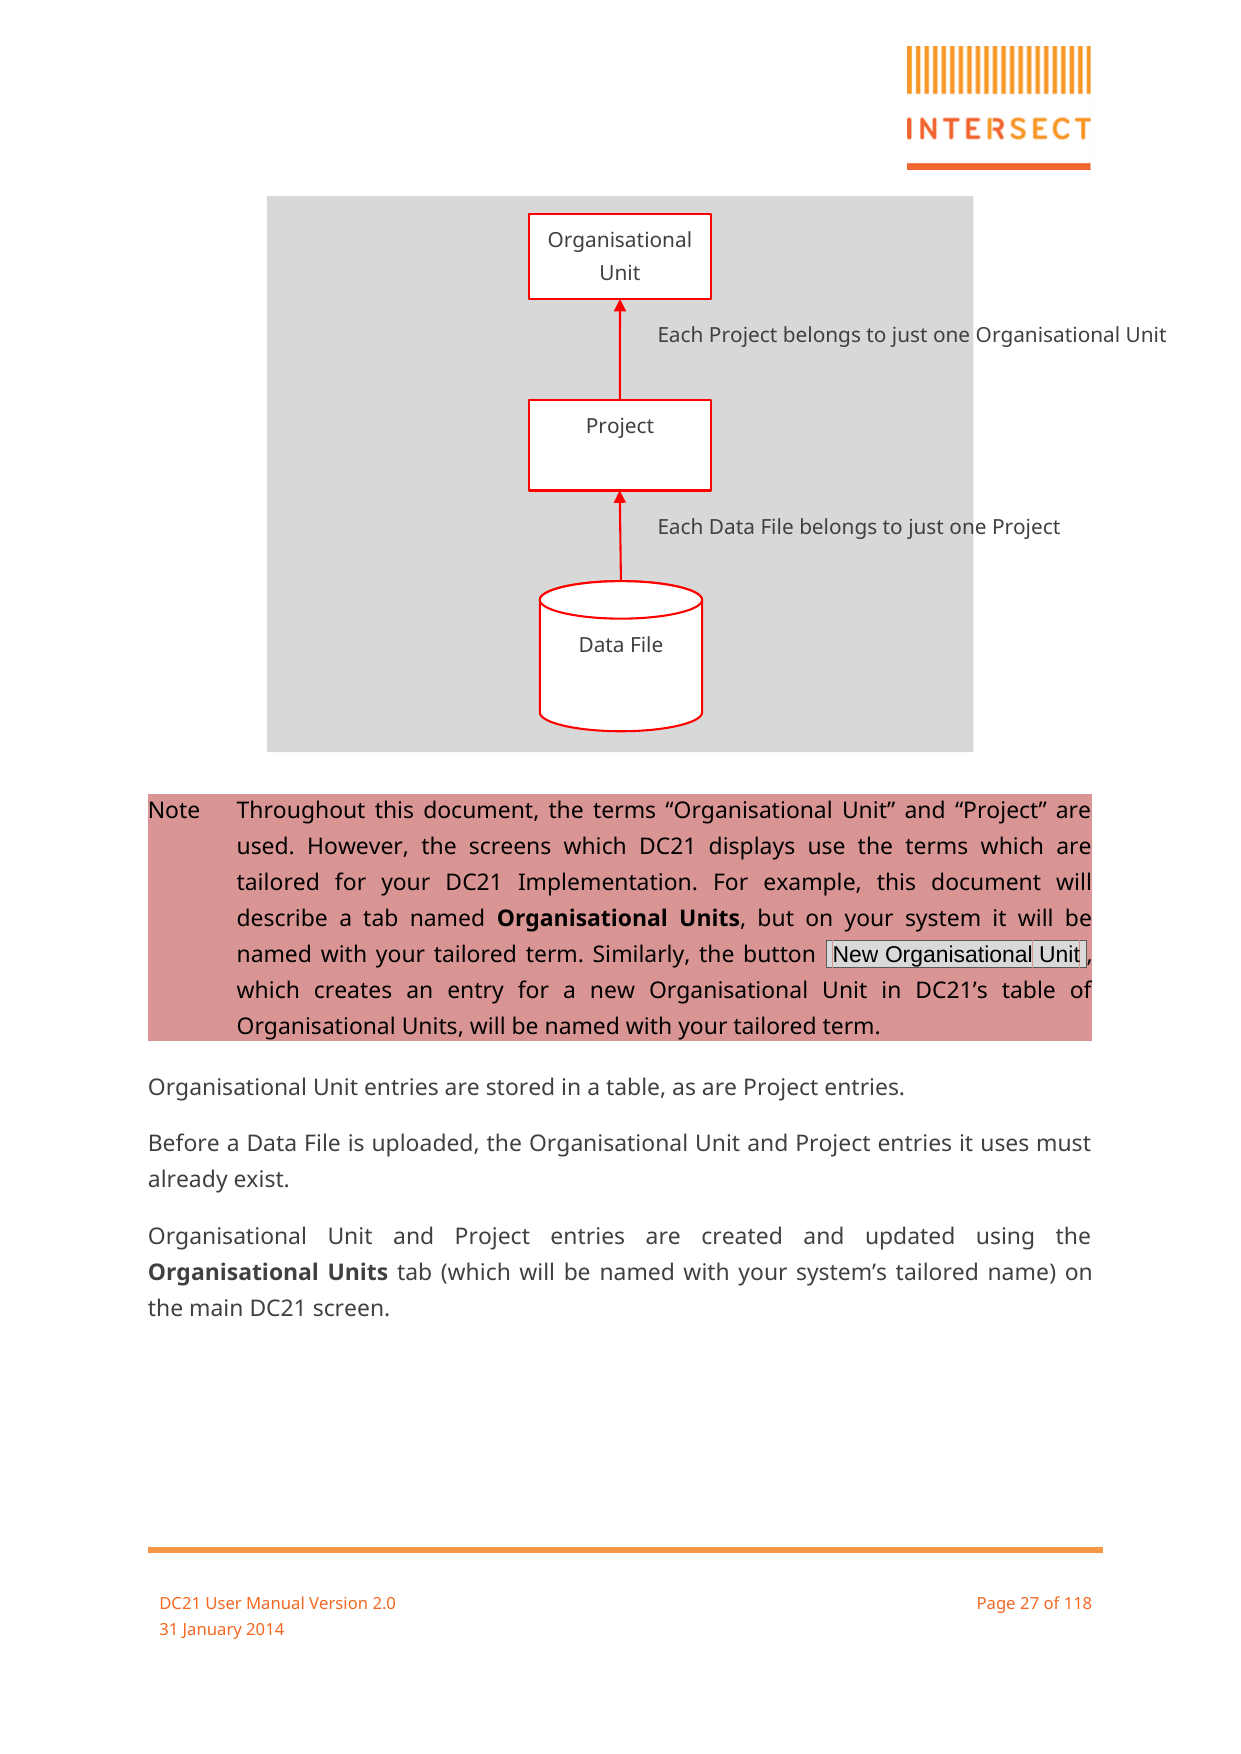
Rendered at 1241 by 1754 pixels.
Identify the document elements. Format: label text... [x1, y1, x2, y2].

text Organisational Unit entries are stored in a table, as are Project entries. [148, 1071, 1092, 1102]
text Note Throughout this document, the terms “Organisational Unit” and “Project” are used. However, the screens which DC21 displays use the terms which are tailored for your DC21 Implementation. For example, this document will describe a tab named Organisational Units, but on your system it will be named with your tailored term. Similarly, the button New Organisational Unit , which creates an entry for a new Organisational Unit in DC21’s table of Organisational Units, will be named with your tailored term. [148, 794, 1092, 1041]
picture [905, 44, 1093, 172]
text Organisational Unit and Project entries are created and updated using the Organisational Units tab (which will be named with your system’s tailored name) on the main DC21 screen. [148, 1220, 1092, 1323]
text Before a Data File is uploaded, the Organisational Unit and Project entries it uses must already exist. [148, 1127, 1092, 1194]
